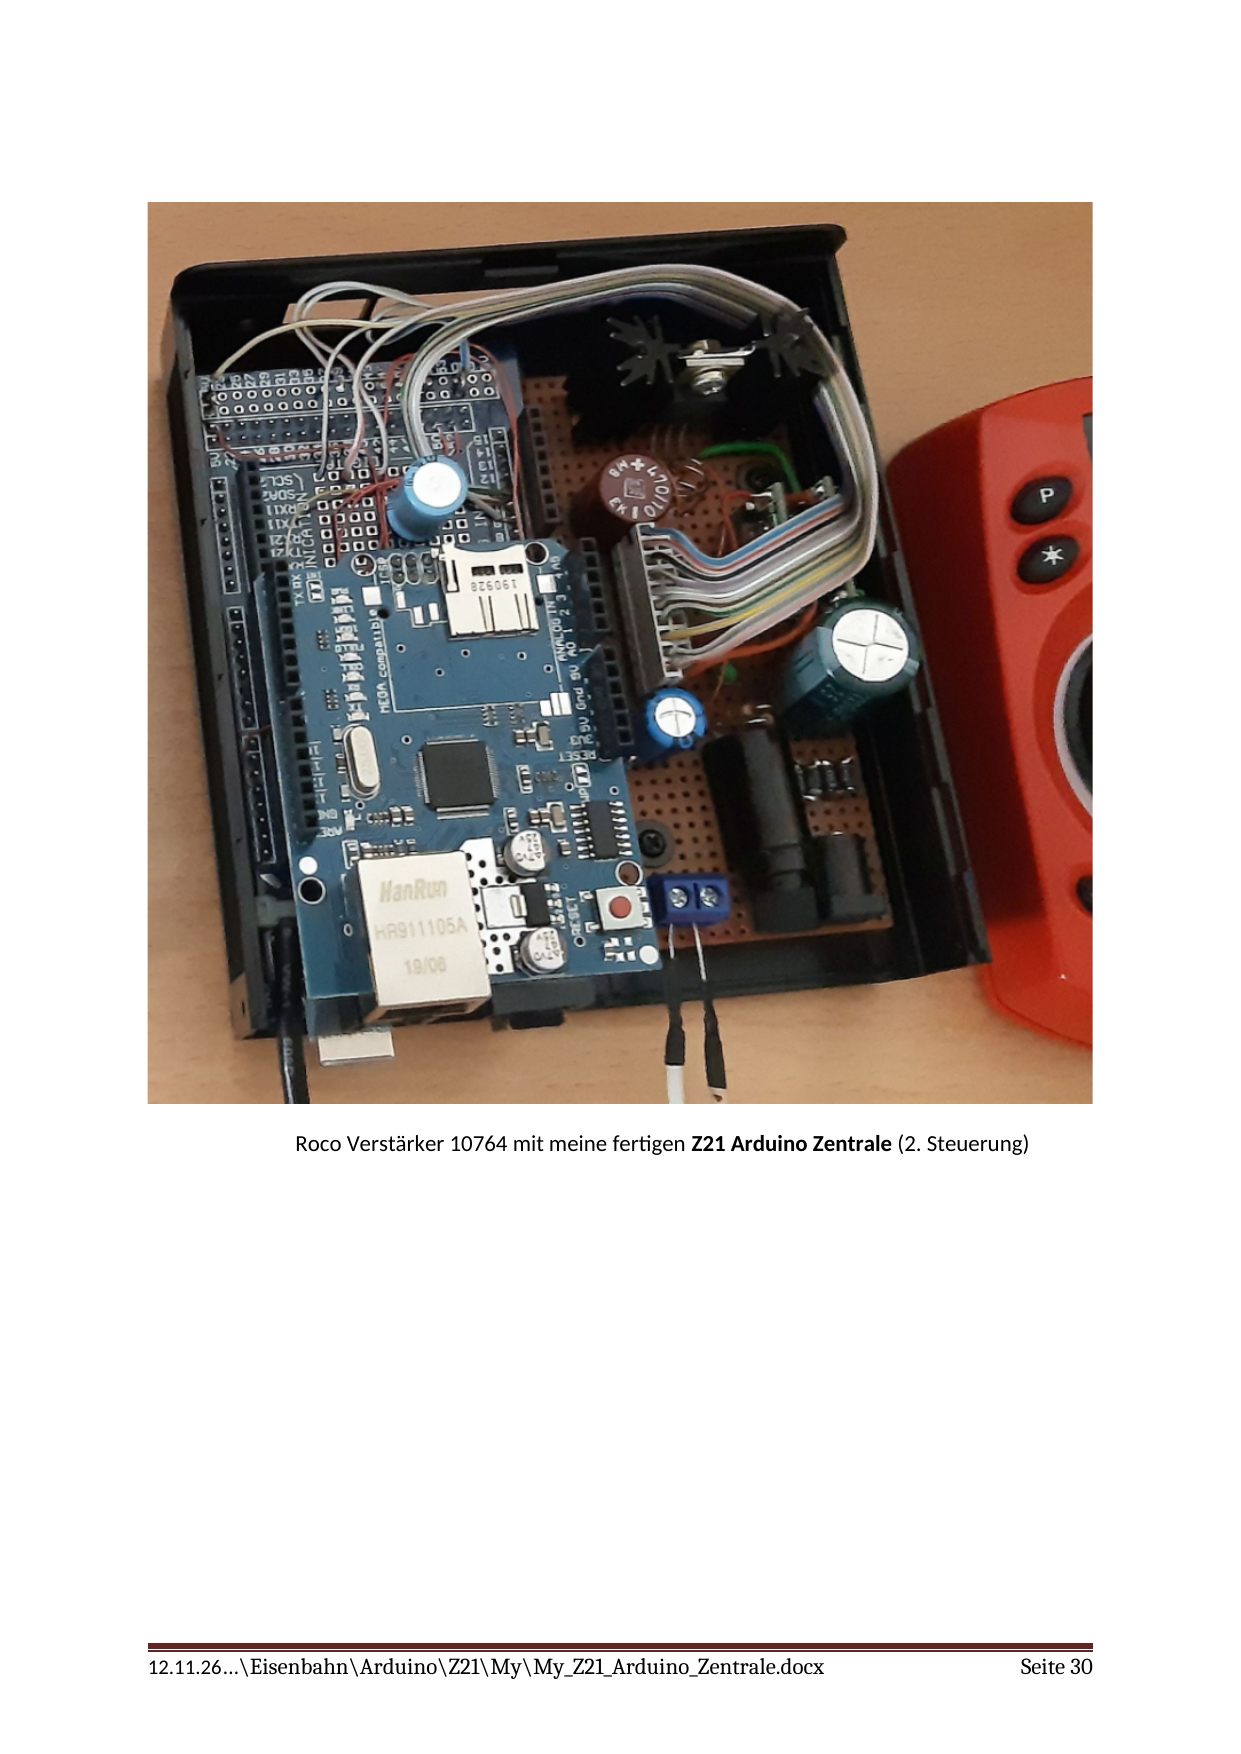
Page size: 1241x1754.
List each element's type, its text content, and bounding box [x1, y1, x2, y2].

text Roco Verstärker 10764 mit meine fertigen Z21 Arduino Zentrale (2. Steuerung) [221, 1129, 1093, 1157]
picture [147, 202, 1093, 1104]
